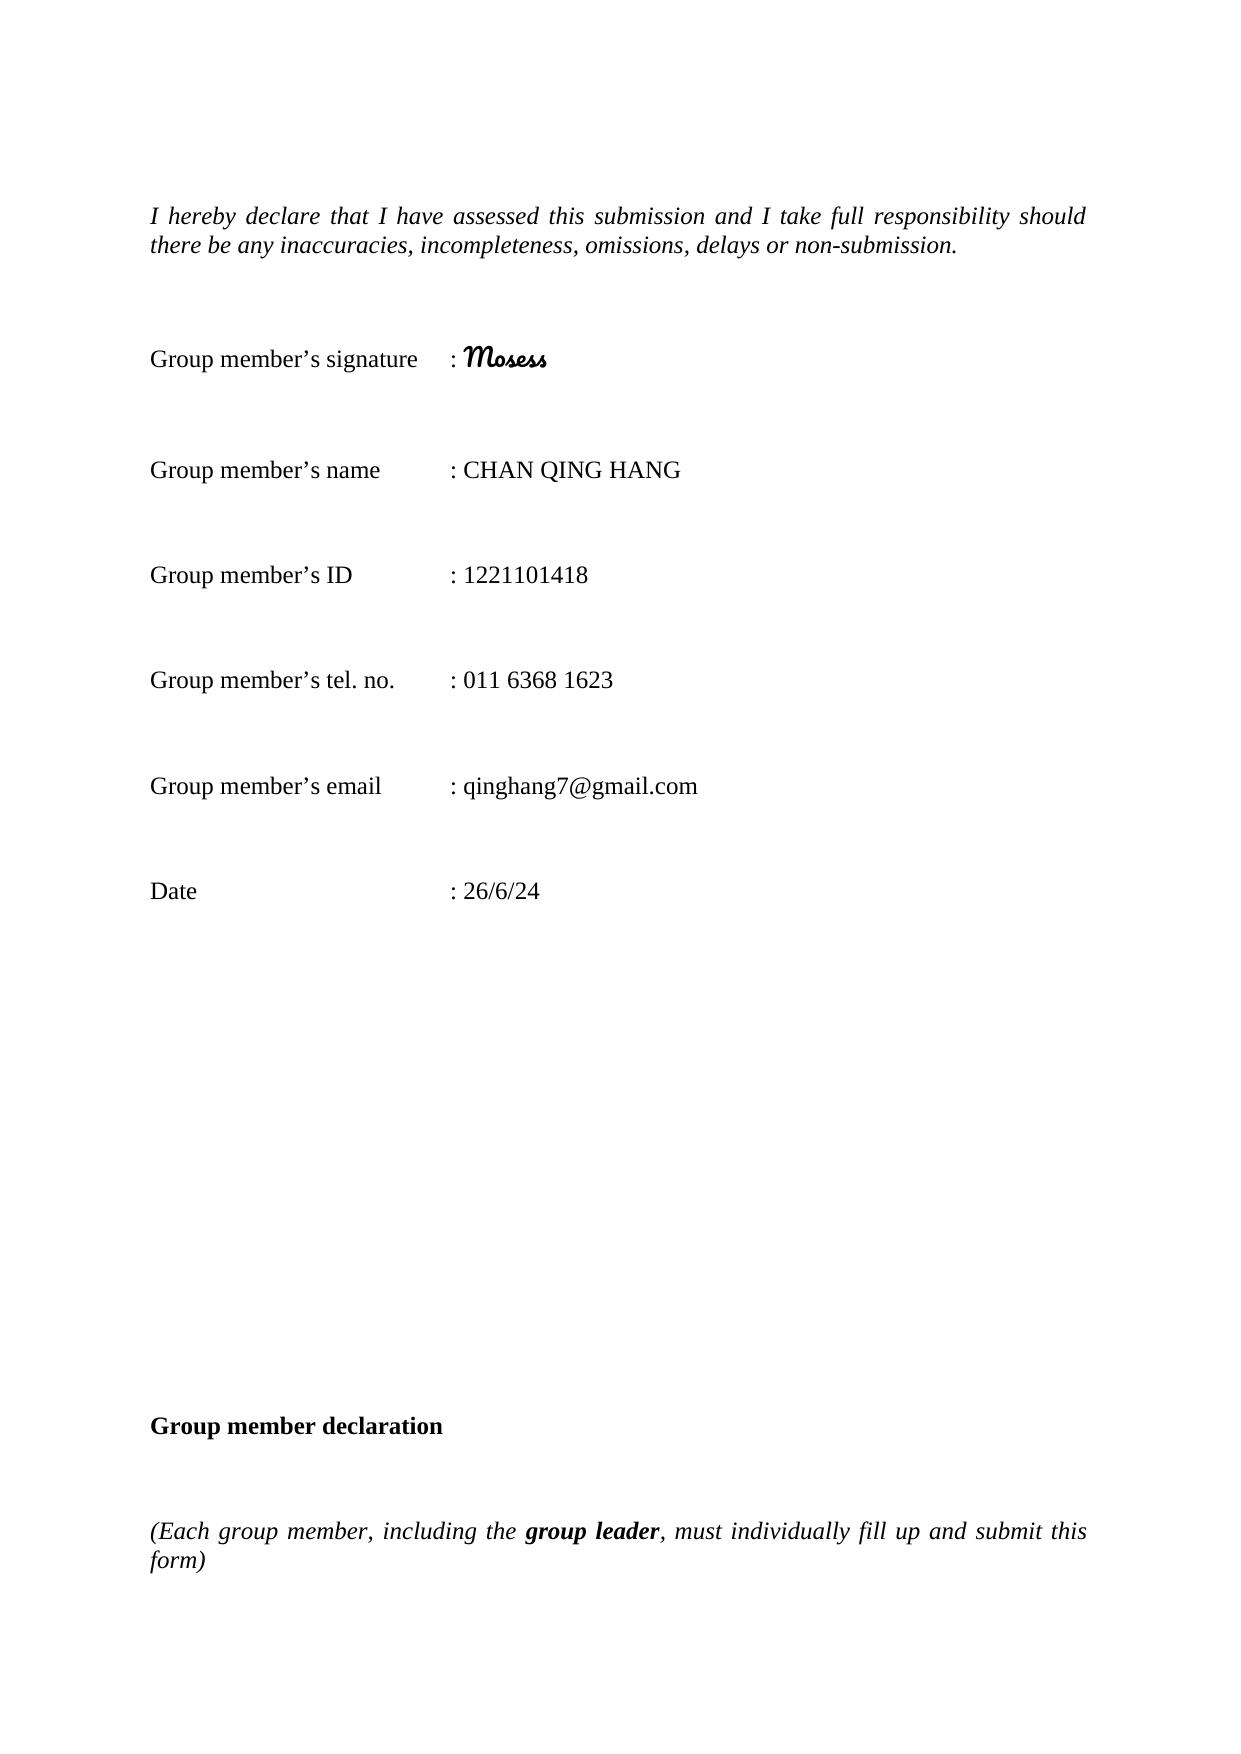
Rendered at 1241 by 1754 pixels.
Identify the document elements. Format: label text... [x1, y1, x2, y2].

text I hereby declare that I have assessed this submission and I take full responsibility should there be any inaccuracies, incompleteness, omissions, delays or non-submission. [150, 201, 1090, 259]
text Date : 26/6/24 [150, 876, 1090, 904]
text Group member declaration [150, 1411, 1090, 1440]
text (Each group member, including the group leader, must individually fill up and submit this form) [150, 1516, 1090, 1573]
text Group member’s email : qinghang7@gmail.com [150, 771, 1090, 799]
text Group member’s ID : 1221101418 [150, 561, 1090, 589]
text Group member’s signature : Mosess [150, 335, 1090, 379]
text Group member’s tel. no. : 011 6368 1623 [150, 666, 1090, 694]
text Group member’s name : CHAN QING HANG [150, 455, 1090, 484]
